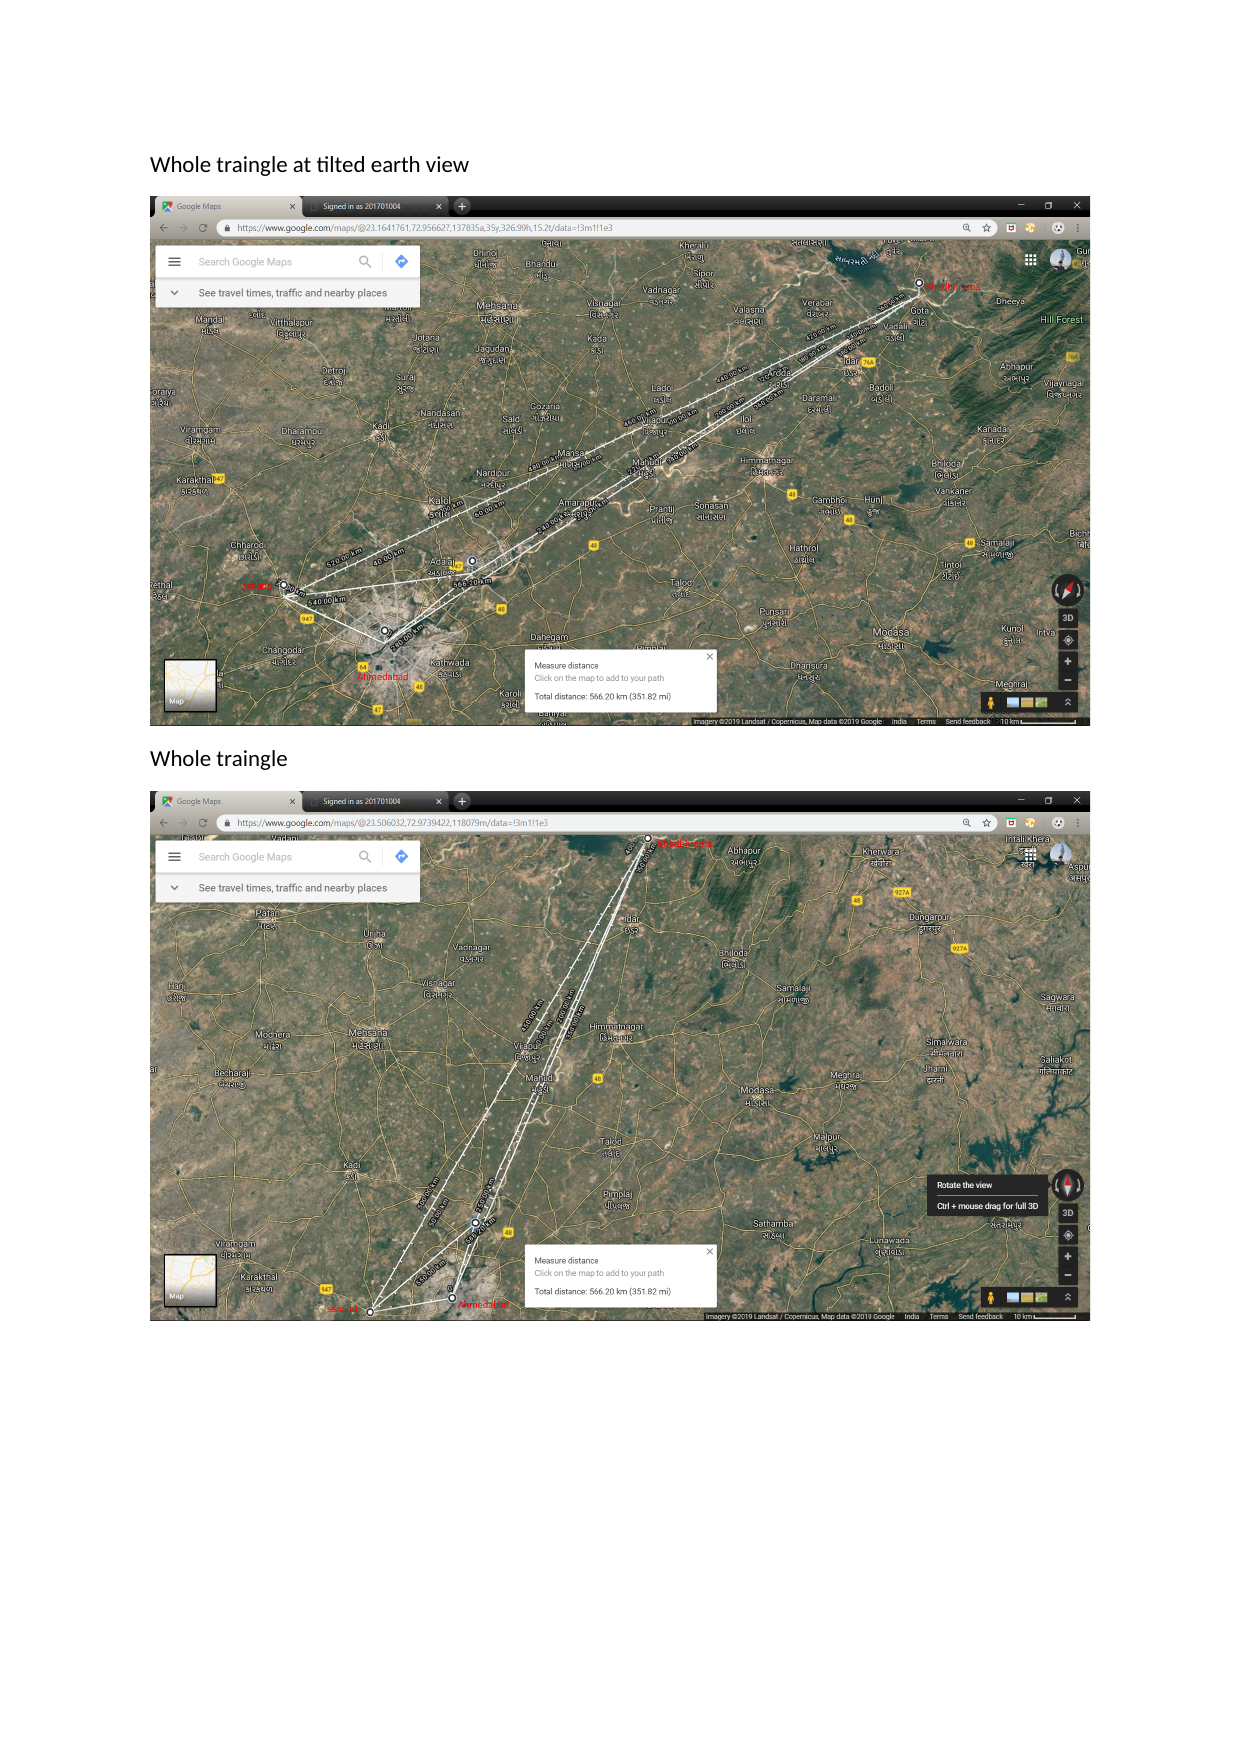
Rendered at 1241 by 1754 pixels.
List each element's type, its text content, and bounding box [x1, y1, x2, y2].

text Whole traingle at tilted earth view [150, 150, 1090, 178]
text Whole traingle [150, 744, 1090, 773]
picture [150, 791, 1091, 1321]
picture [150, 196, 1091, 726]
